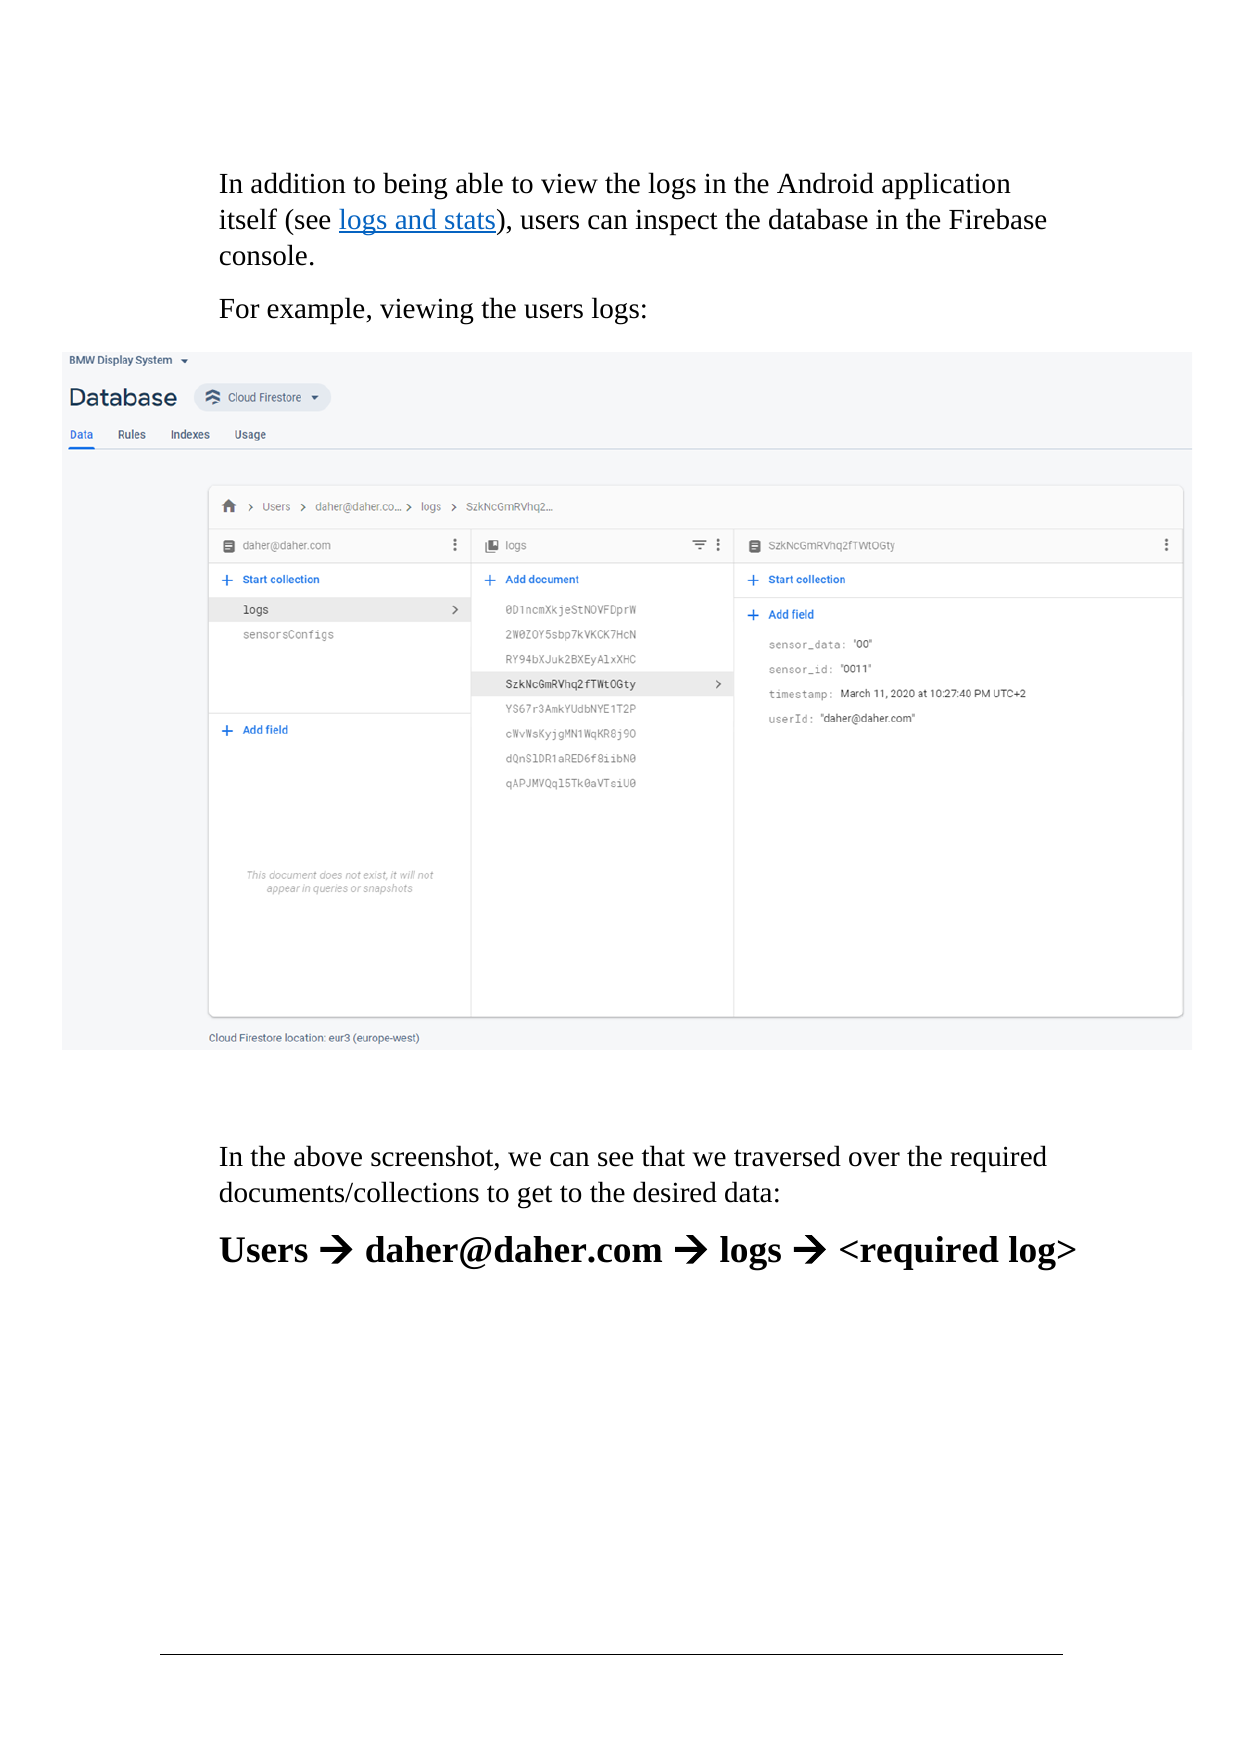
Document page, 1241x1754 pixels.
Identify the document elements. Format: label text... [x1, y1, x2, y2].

picture [60, 352, 1192, 1049]
text For example, viewing the users logs: [219, 291, 1053, 325]
text In addition to being able to view the logs in the Android application itself (see logs and stats), users can inspect the database in the Firebase console. [219, 166, 1053, 272]
text In the above screenshot, we can see that we traversed over the required documents/collections to get to the desired data: [219, 1139, 1053, 1208]
text Users daher@daher.com logs <required log> [219, 1228, 1100, 1271]
